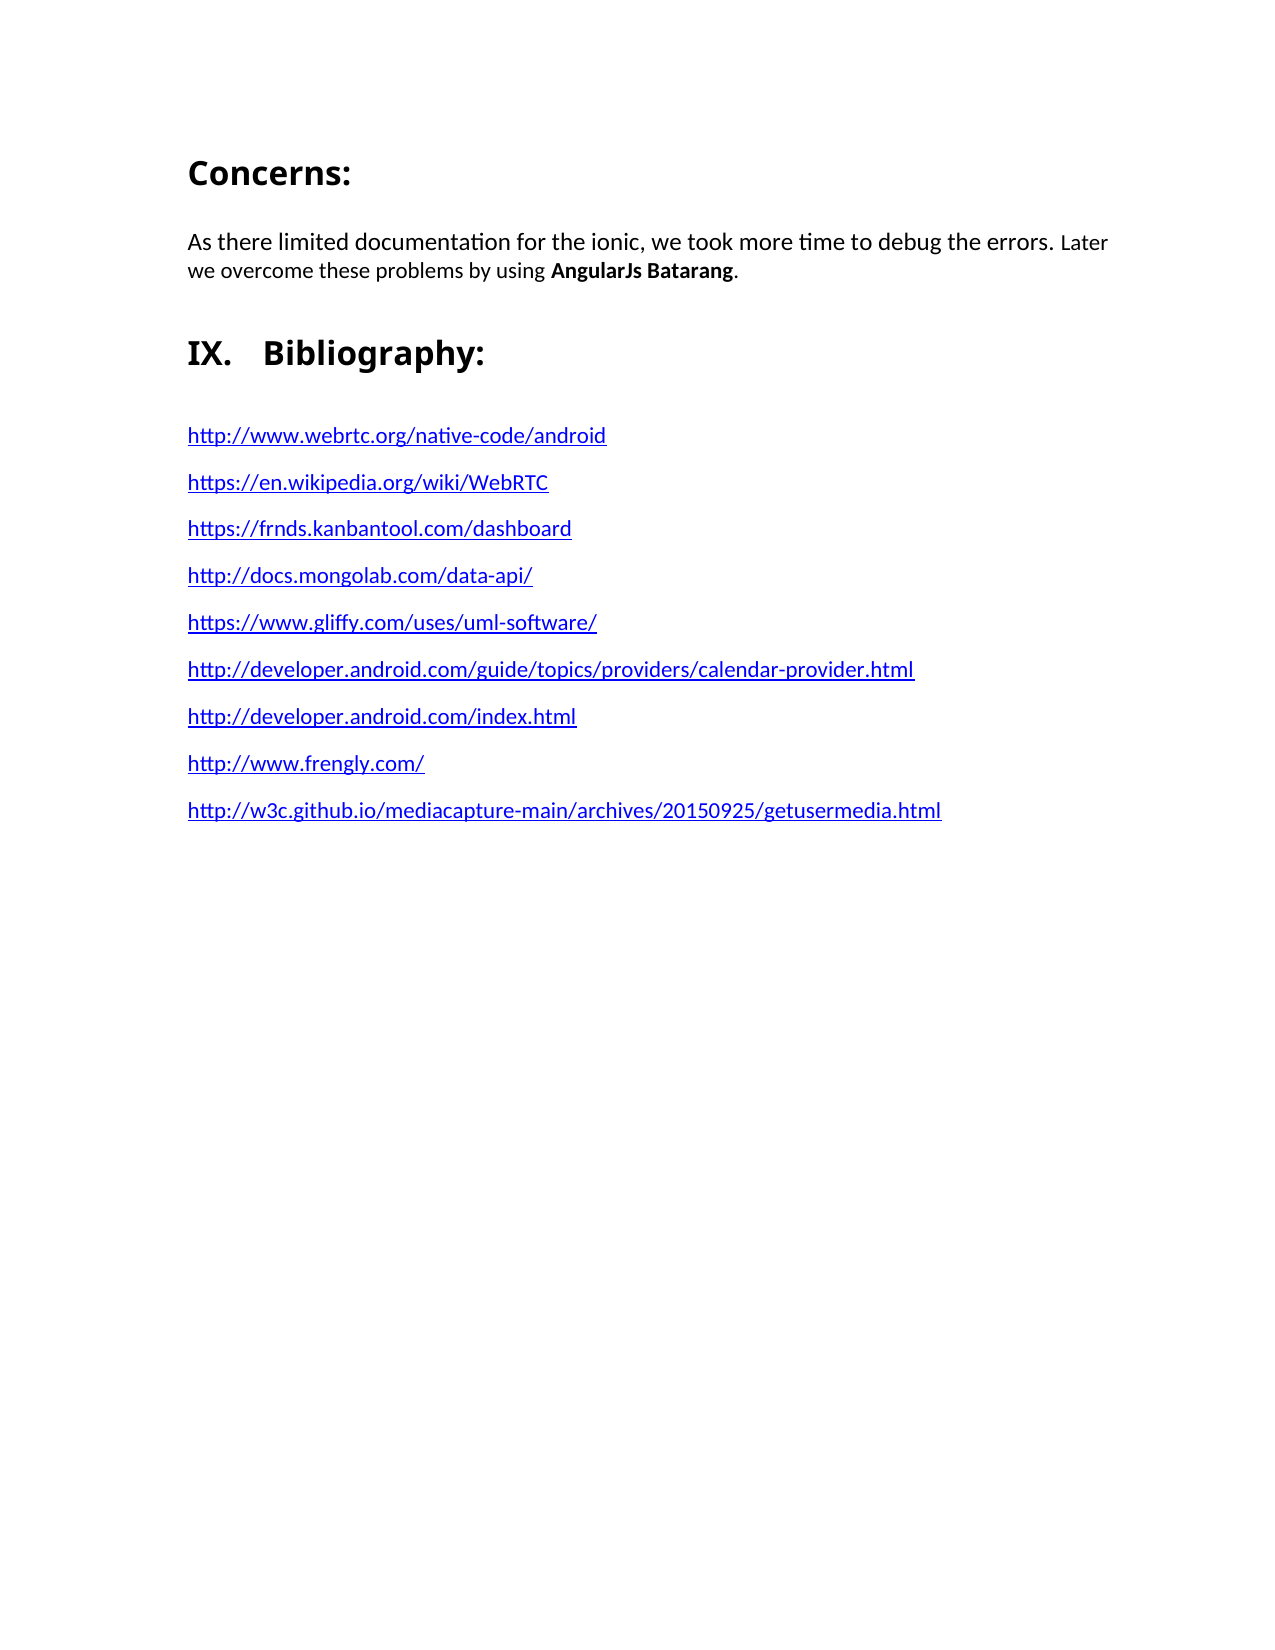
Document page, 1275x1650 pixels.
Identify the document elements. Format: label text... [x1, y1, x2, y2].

text http://docs.mongolab.com/data-api/ [187, 561, 1125, 589]
text http://www.frengly.com/ [187, 749, 1125, 777]
text https://en.wikipedia.org/wiki/WebRTC [187, 468, 1125, 496]
text https://www.gliffy.com/uses/uml-software/ [187, 608, 1125, 636]
text As there limited documentation for the ionic, we took more time to debug the errors. Later we overcome these problems by using AngularJs Batarang. [187, 226, 1125, 284]
list Bibliography: [187, 330, 1125, 375]
text http://developer.android.com/guide/topics/providers/calendar-provider.html [187, 655, 1125, 683]
text http://w3c.github.io/mediacapture-main/archives/20150925/getusermedia.html [187, 796, 1125, 824]
text https://frnds.kanbantool.com/dashboard [187, 514, 1125, 542]
text http://developer.android.com/index.html [187, 702, 1125, 730]
text Concerns: [150, 150, 1125, 195]
text http://www.webrtc.org/native-code/android [187, 421, 1125, 449]
